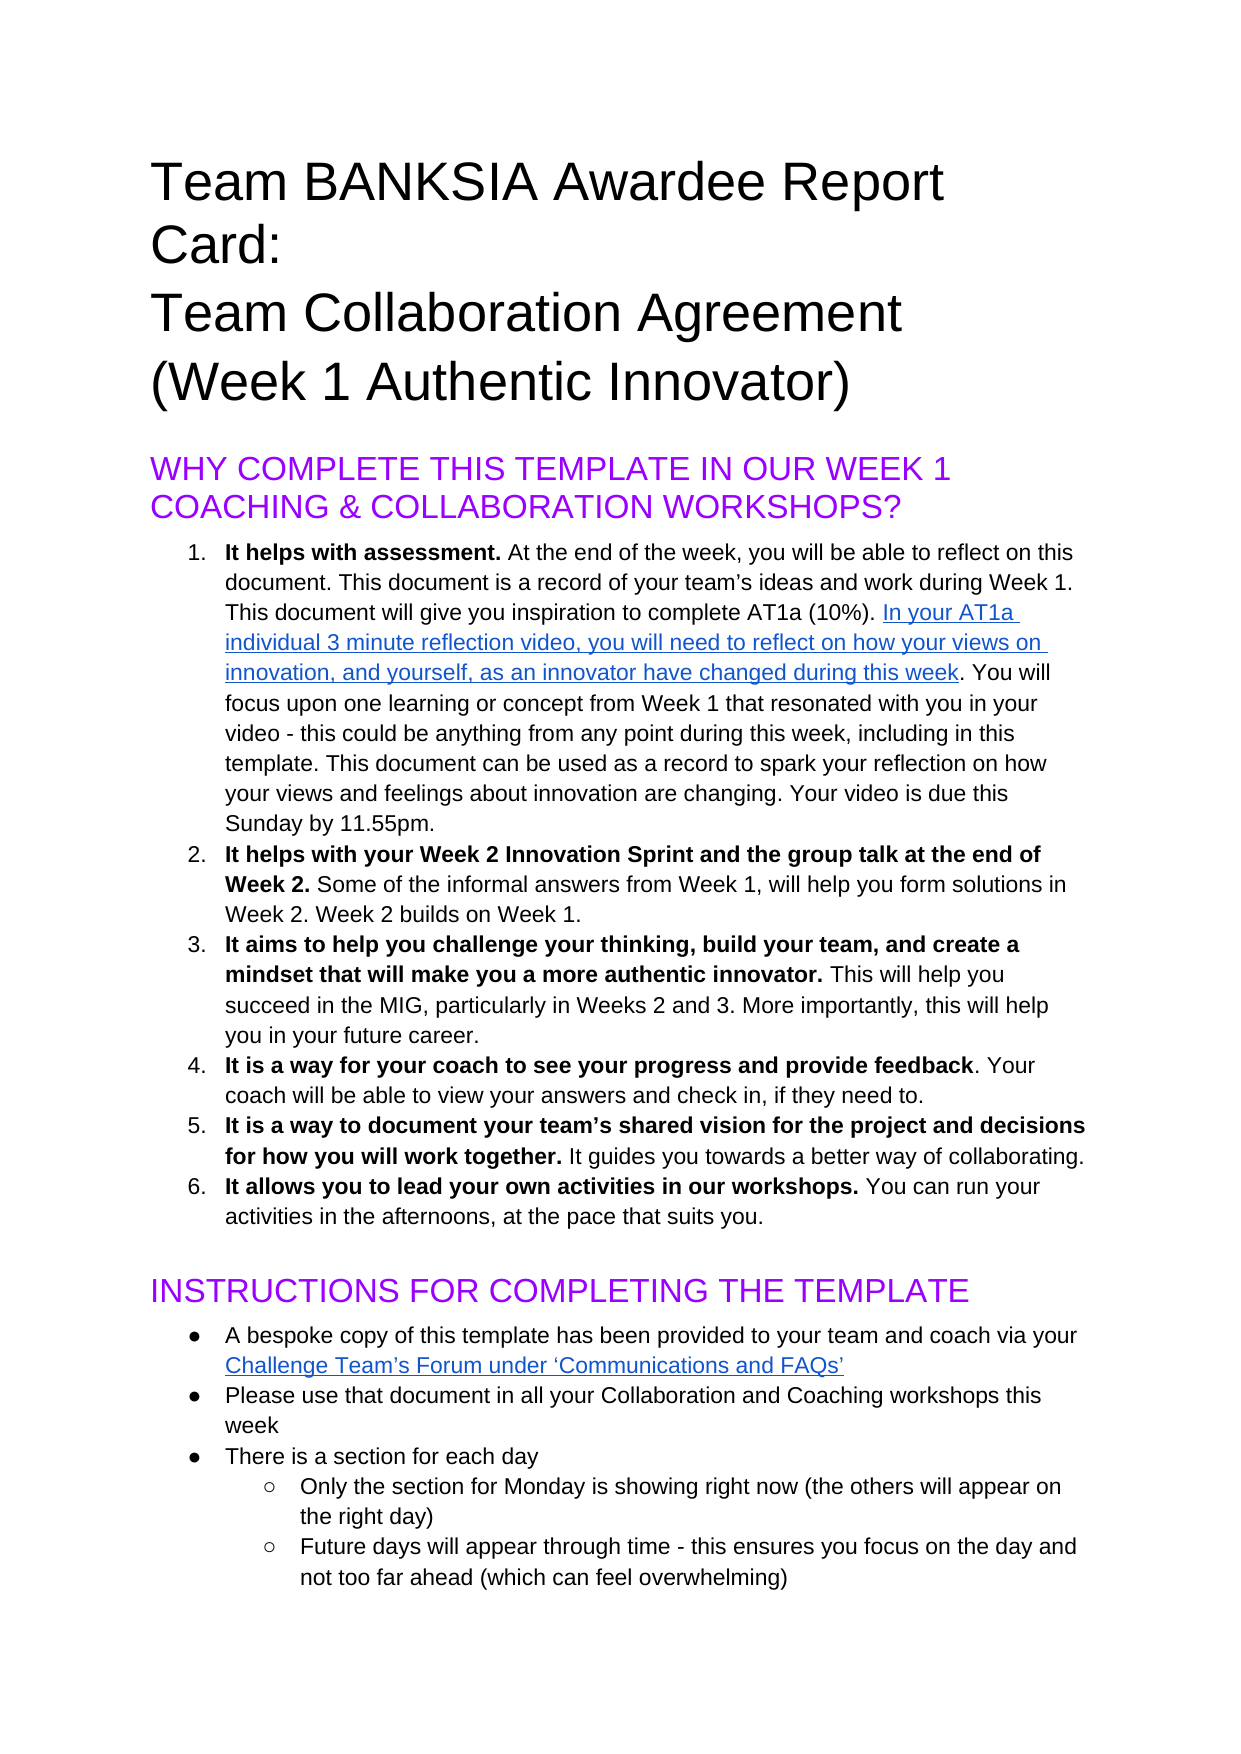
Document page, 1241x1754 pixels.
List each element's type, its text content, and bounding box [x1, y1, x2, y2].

title (Week 1 Authentic Innovator) [150, 349, 1090, 412]
subtitle INSTRUCTIONS FOR COMPLETING THE TEMPLATE [150, 1271, 1090, 1309]
list It helps with your Week 2 Innovation Sprint and the group talk at the end of Week 2. Some of the informal answers from Week 1, will help you form solutions in Week 2. Week 2 builds on Week 1. [187, 841, 1090, 927]
list It is a way for your coach to see your progress and provide feedback. Your coach will be able to view your answers and check in, if they need to. [187, 1052, 1090, 1109]
list It is a way to document your team’s shared vision for the project and decisions for how you will work together. It guides you towards a better way of collaborating. [187, 1112, 1090, 1169]
title Team BANKSIA Awardee Report Card: [150, 150, 1090, 274]
list It allows you to lead your own activities in our workshops. You can run your activities in the afternoons, at the pace that suits you. [187, 1173, 1090, 1229]
list Future days will appear through time - this ensures you focus on the day and not too far ahead (which can feel overwhelming) [262, 1533, 1090, 1590]
subtitle WHY COMPLETE THIS TEMPLATE IN OUR WEEK 1 COACHING & COLLABORATION WORKSHOPS? [150, 449, 1090, 526]
list It helps with assessment. At the end of the week, you will be able to reflect on this document. This document is a record of your team’s ideas and work during Week 1. This document will give you inspiration to complete AT1a (10%). In your AT1a individual 3 minute reflection video, you will need to reflect on how your views on innovation, and yourself, as an innovator have changed during this week. You will focus upon one learning or concept from Week 1 that resonated with you in your video - this could be anything from any point during this week, including in this template. This document can be used as a record to spark your reflection on how your views and feelings about innovation are changing. Your video is due this Sunday by 11.55pm. [187, 538, 1090, 837]
list Only the section for Monday is showing right now (the others will appear on the right day) [262, 1473, 1090, 1529]
list It aims to help you challenge your thinking, build your team, and create a mindset that will make you a more authentic innovator. This will help you succeed in the MIG, particularly in Weeks 2 and 3. More importantly, this will help you in your future career. [187, 931, 1090, 1048]
list A bespoke copy of this template has been provided to your team and coach via your Challenge Team’s Forum under ‘Communications and FAQs’ [187, 1322, 1090, 1378]
title Team Collaboration Agreement [150, 281, 1090, 343]
list Please use that document in all your Collaboration and Coaching workshops this week [187, 1382, 1090, 1439]
list There is a section for each day [187, 1443, 1090, 1469]
